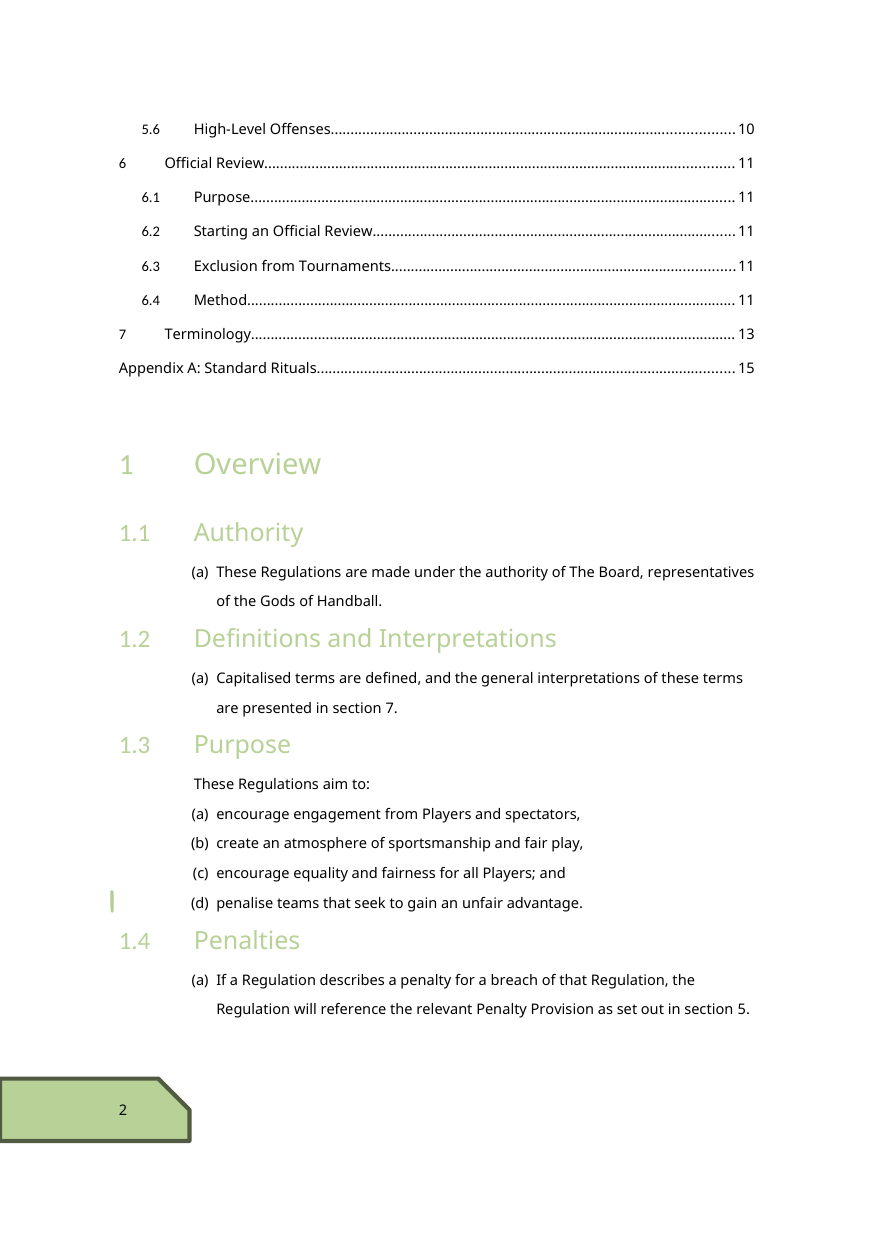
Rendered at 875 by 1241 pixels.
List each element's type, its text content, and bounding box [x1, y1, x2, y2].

text encourage engagement from Players and spectators, [208, 803, 756, 823]
subtitle Purpose [118, 727, 756, 761]
subtitle Definitions and Interpretations [118, 621, 756, 655]
text If a Regulation describes a penalty for a breach of that Regulation, the Regulation will reference the relevant Penalty Provision as set out in section 5. [208, 969, 756, 1019]
text These Regulations are made under the authority of The Board, representatives of the Gods of Handball. [208, 561, 756, 611]
text encourage equality and fairness for all Players; and [208, 863, 756, 883]
subtitle Overview [118, 443, 756, 483]
subtitle Penalties [118, 923, 756, 957]
text create an atmosphere of sportsmanship and fair play, [208, 833, 756, 853]
text Capitalised terms are defined, and the general interpretations of these terms are presented in section 7. [208, 668, 756, 717]
text These Regulations aim to: [193, 774, 756, 794]
text penalise teams that seek to gain an unfair advantage. [208, 893, 756, 913]
subtitle Authority [118, 515, 756, 549]
